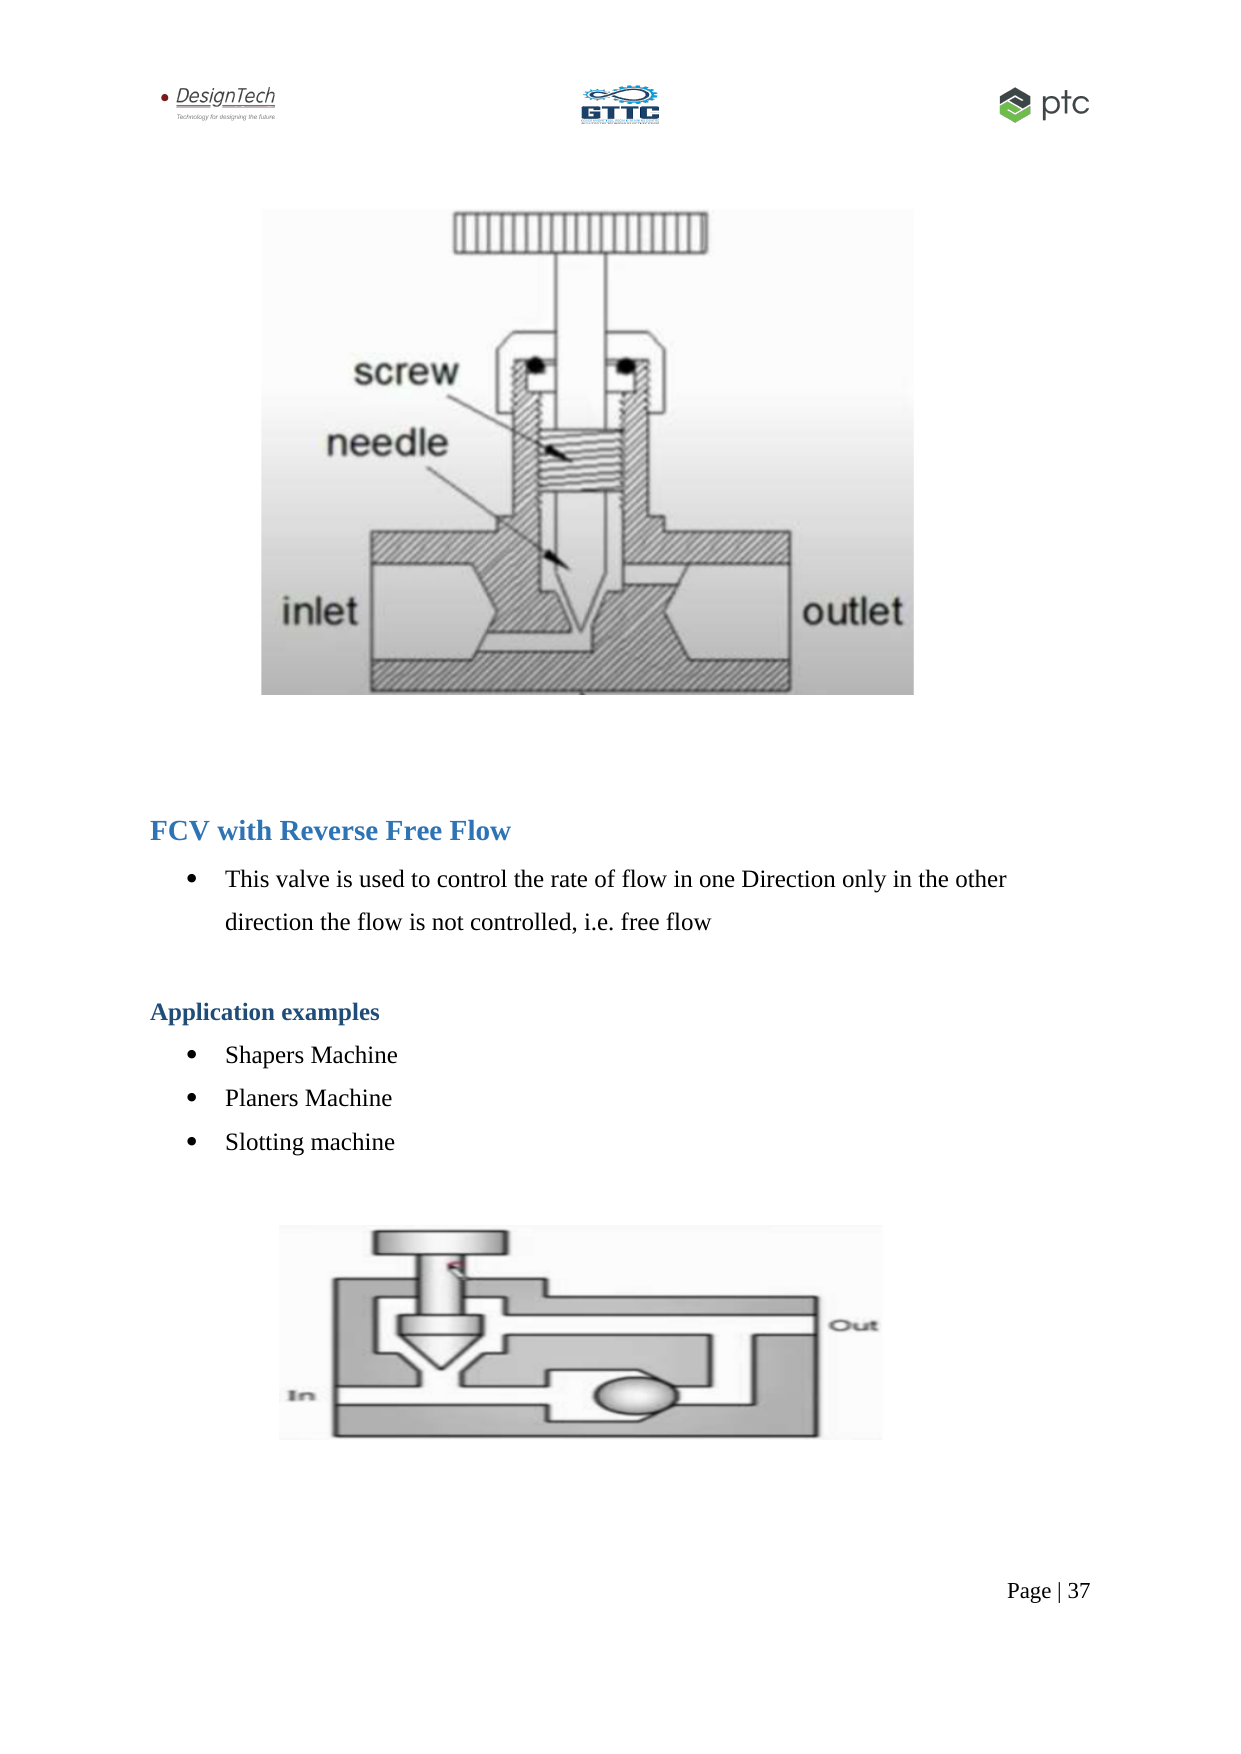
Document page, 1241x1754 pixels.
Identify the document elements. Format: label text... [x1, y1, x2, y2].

picture [150, 76, 286, 131]
picture [565, 79, 675, 131]
list This valve is used to control the rate of flow in one Direction only in the other [187, 864, 1090, 892]
picture [998, 79, 1091, 131]
list Shapers Machine [187, 1040, 1090, 1069]
picture [279, 1225, 896, 1440]
subtitle FCV with Reverse Free Flow [150, 813, 1090, 847]
list Slotting machine [187, 1127, 1090, 1155]
list Planers Machine [187, 1083, 1090, 1112]
text direction the flow is not controlled, i.e. free flow [150, 907, 1090, 936]
picture [261, 191, 919, 695]
subtitle Application examples [150, 997, 1090, 1026]
